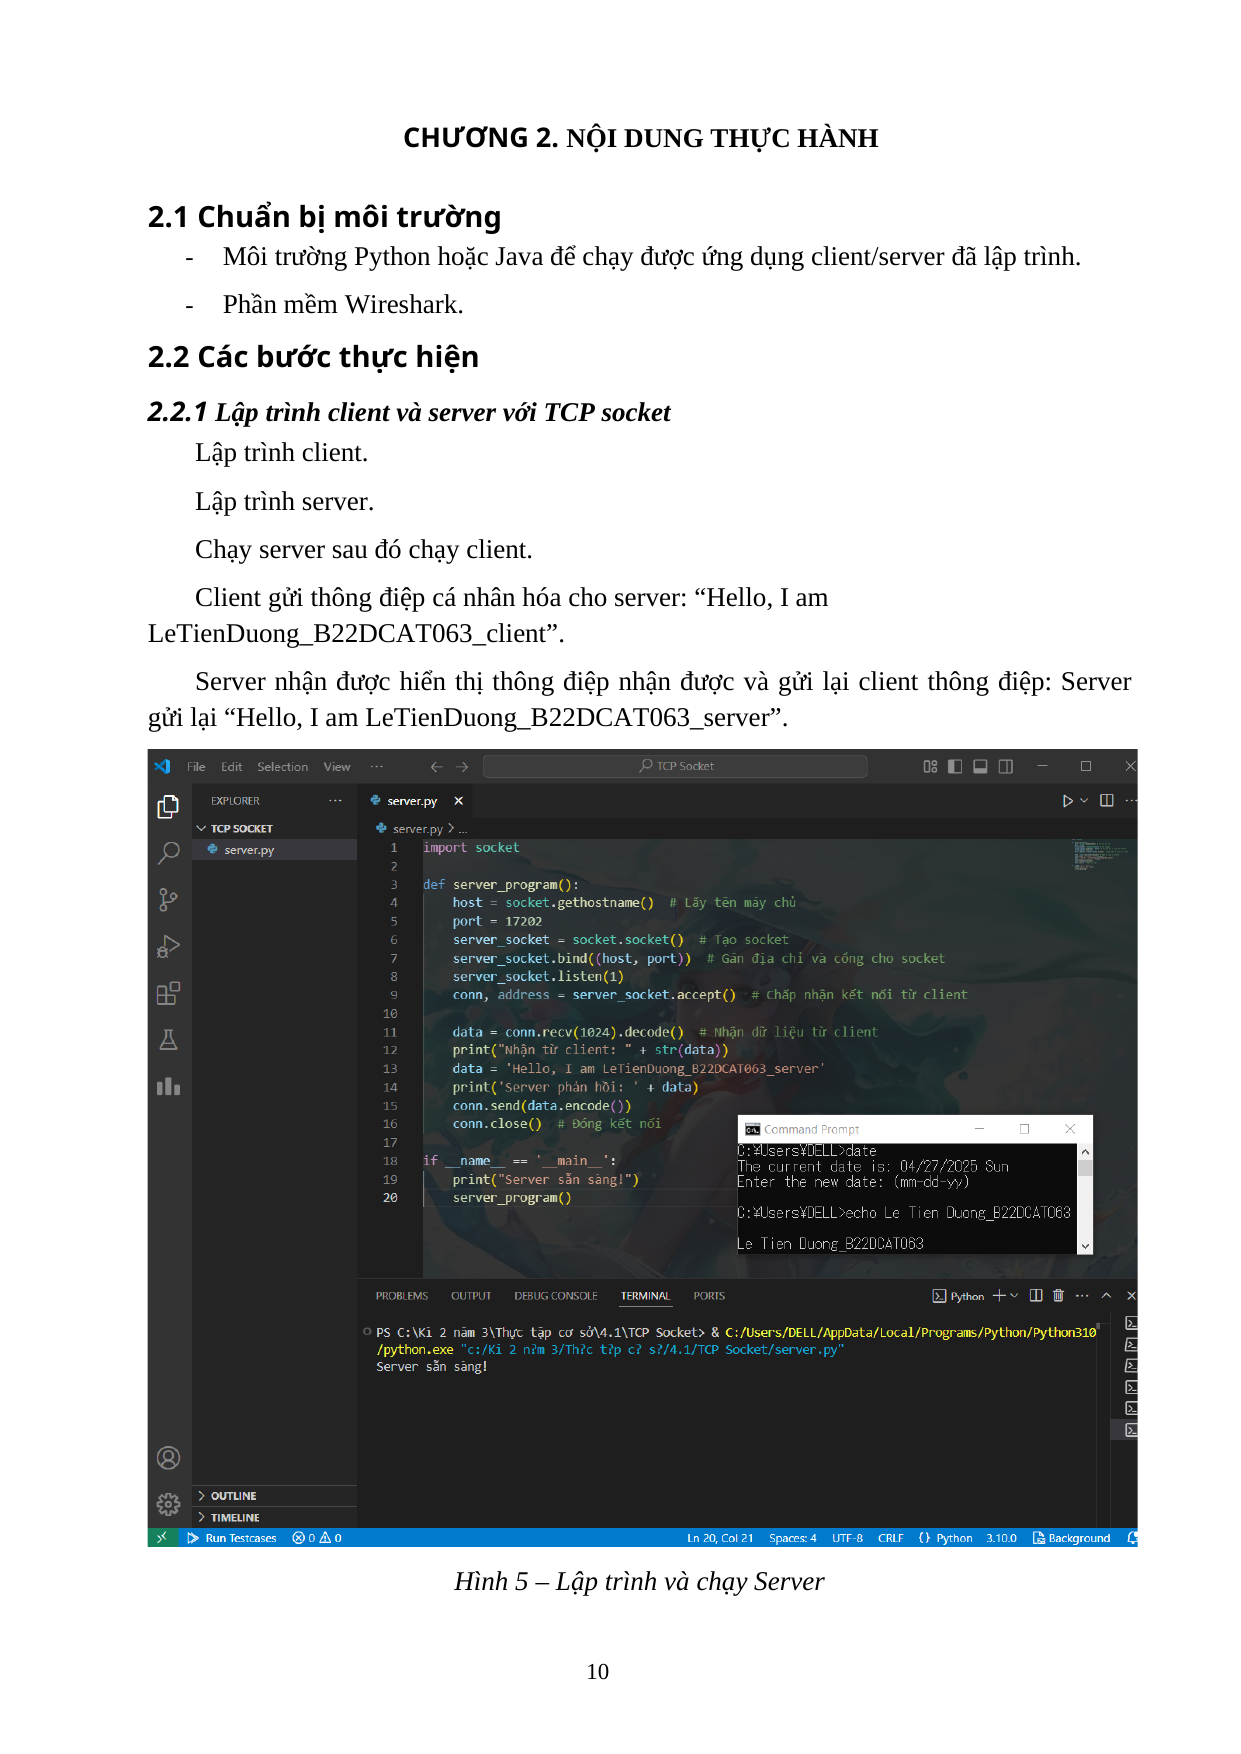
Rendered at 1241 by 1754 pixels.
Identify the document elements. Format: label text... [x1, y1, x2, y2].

text Lập trình client và server với TCP socket [148, 392, 1134, 429]
text Môi trường Python hoặc Java để chạy được ứng dụng client/server đã lập trình. [185, 240, 1134, 271]
text – Lập trình và chạy Server [148, 1565, 1134, 1597]
text Server nhận được hiển thị thông điệp nhận được và gửi lại client thông điệp: Server gửi lại “Hello, I am LeTienDuong_B22DCAT063_server”. [148, 665, 1134, 732]
text Các bước thực hiện [148, 336, 1134, 376]
text Client gửi thông điệp cá nhân hóa cho server: “Hello, I am LeTienDuong_B22DCAT063_client”. [148, 581, 1134, 648]
text Phần mềm Wireshark. [185, 288, 1134, 319]
text Chuẩn bị môi trường [148, 196, 1134, 236]
text Lập trình client. [148, 437, 1134, 468]
text NỘI DUNG THỰC HÀNH [148, 118, 1134, 155]
text Lập trình server. [148, 485, 1134, 516]
text Chạy server sau đó chạy client. [148, 533, 1134, 564]
picture [147, 749, 1138, 1547]
